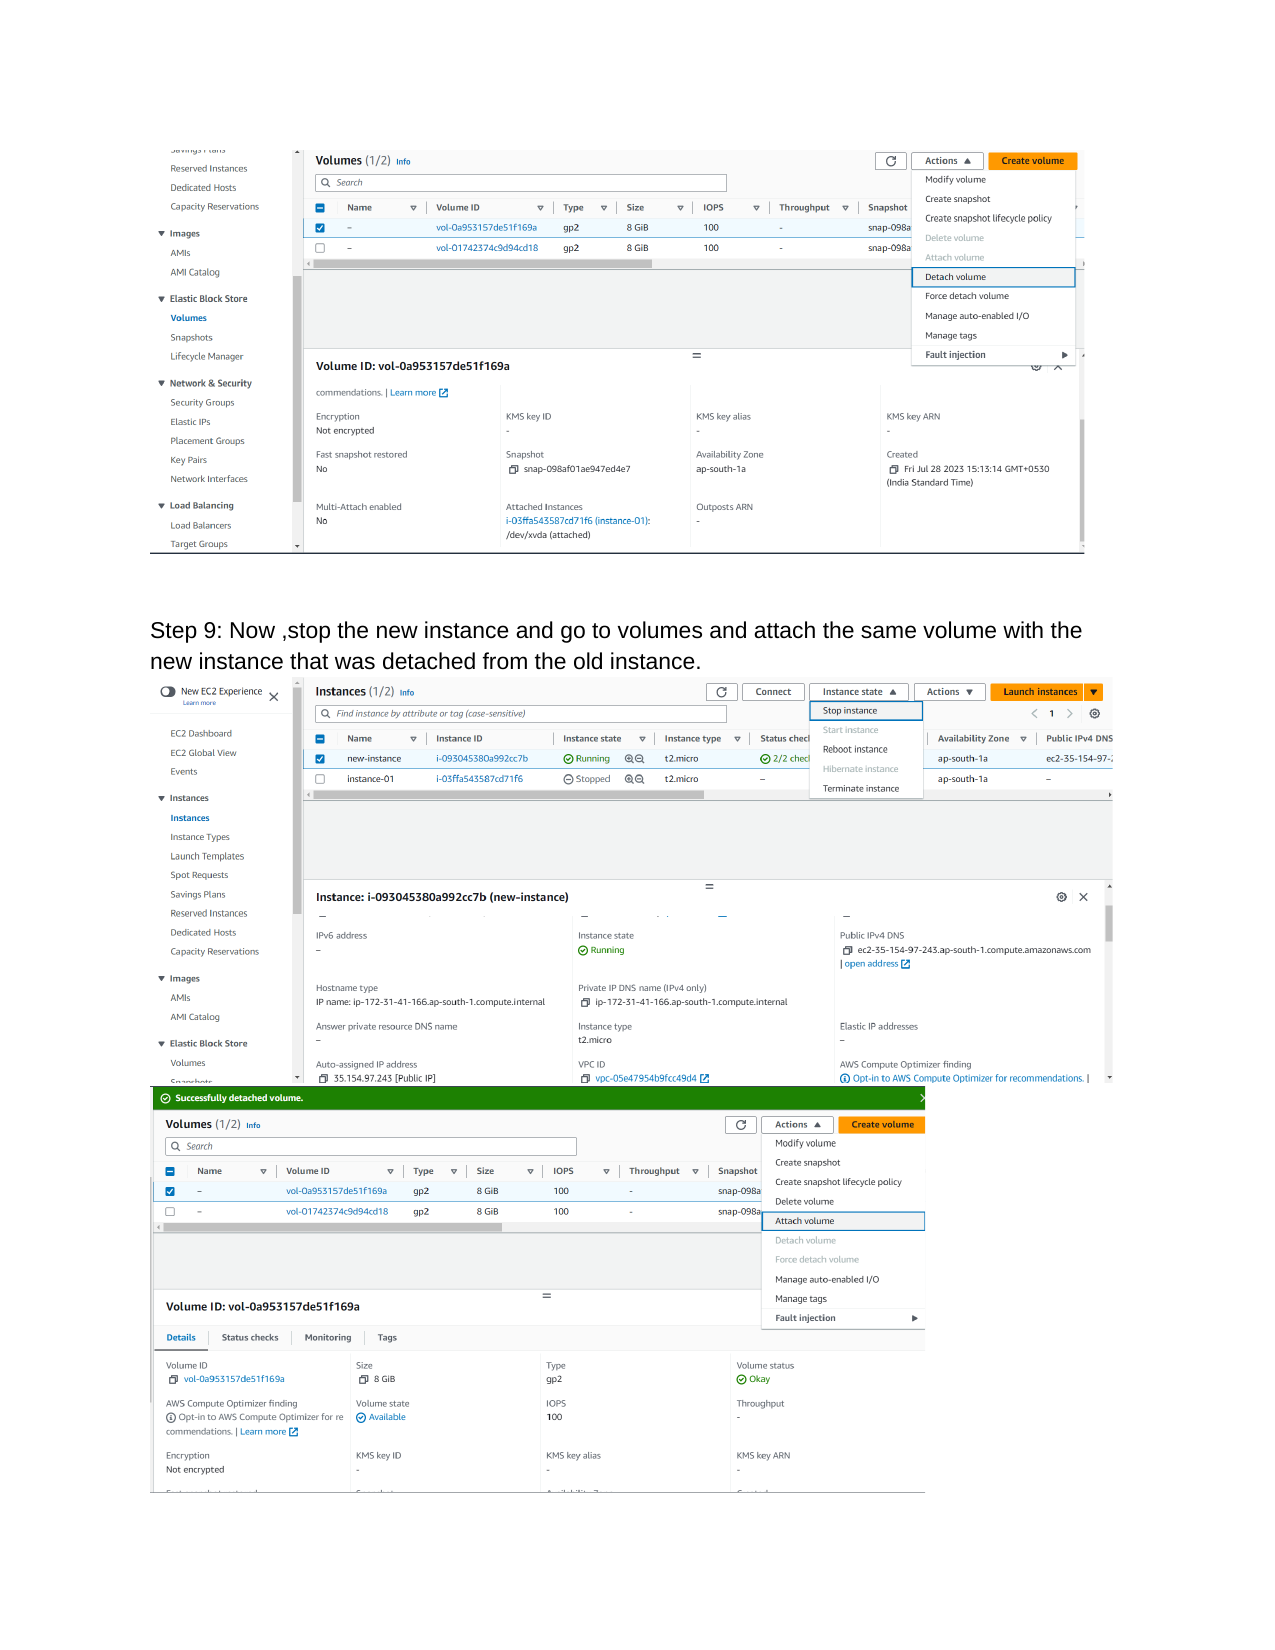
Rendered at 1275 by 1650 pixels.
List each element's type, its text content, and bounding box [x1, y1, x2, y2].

picture [150, 677, 1113, 1083]
picture [150, 150, 1085, 554]
text Step 9: Now ,stop the new instance and go to volumes and attach the same volume with the new instance that was detached from the old instance. [150, 617, 1125, 674]
picture [150, 1086, 926, 1493]
